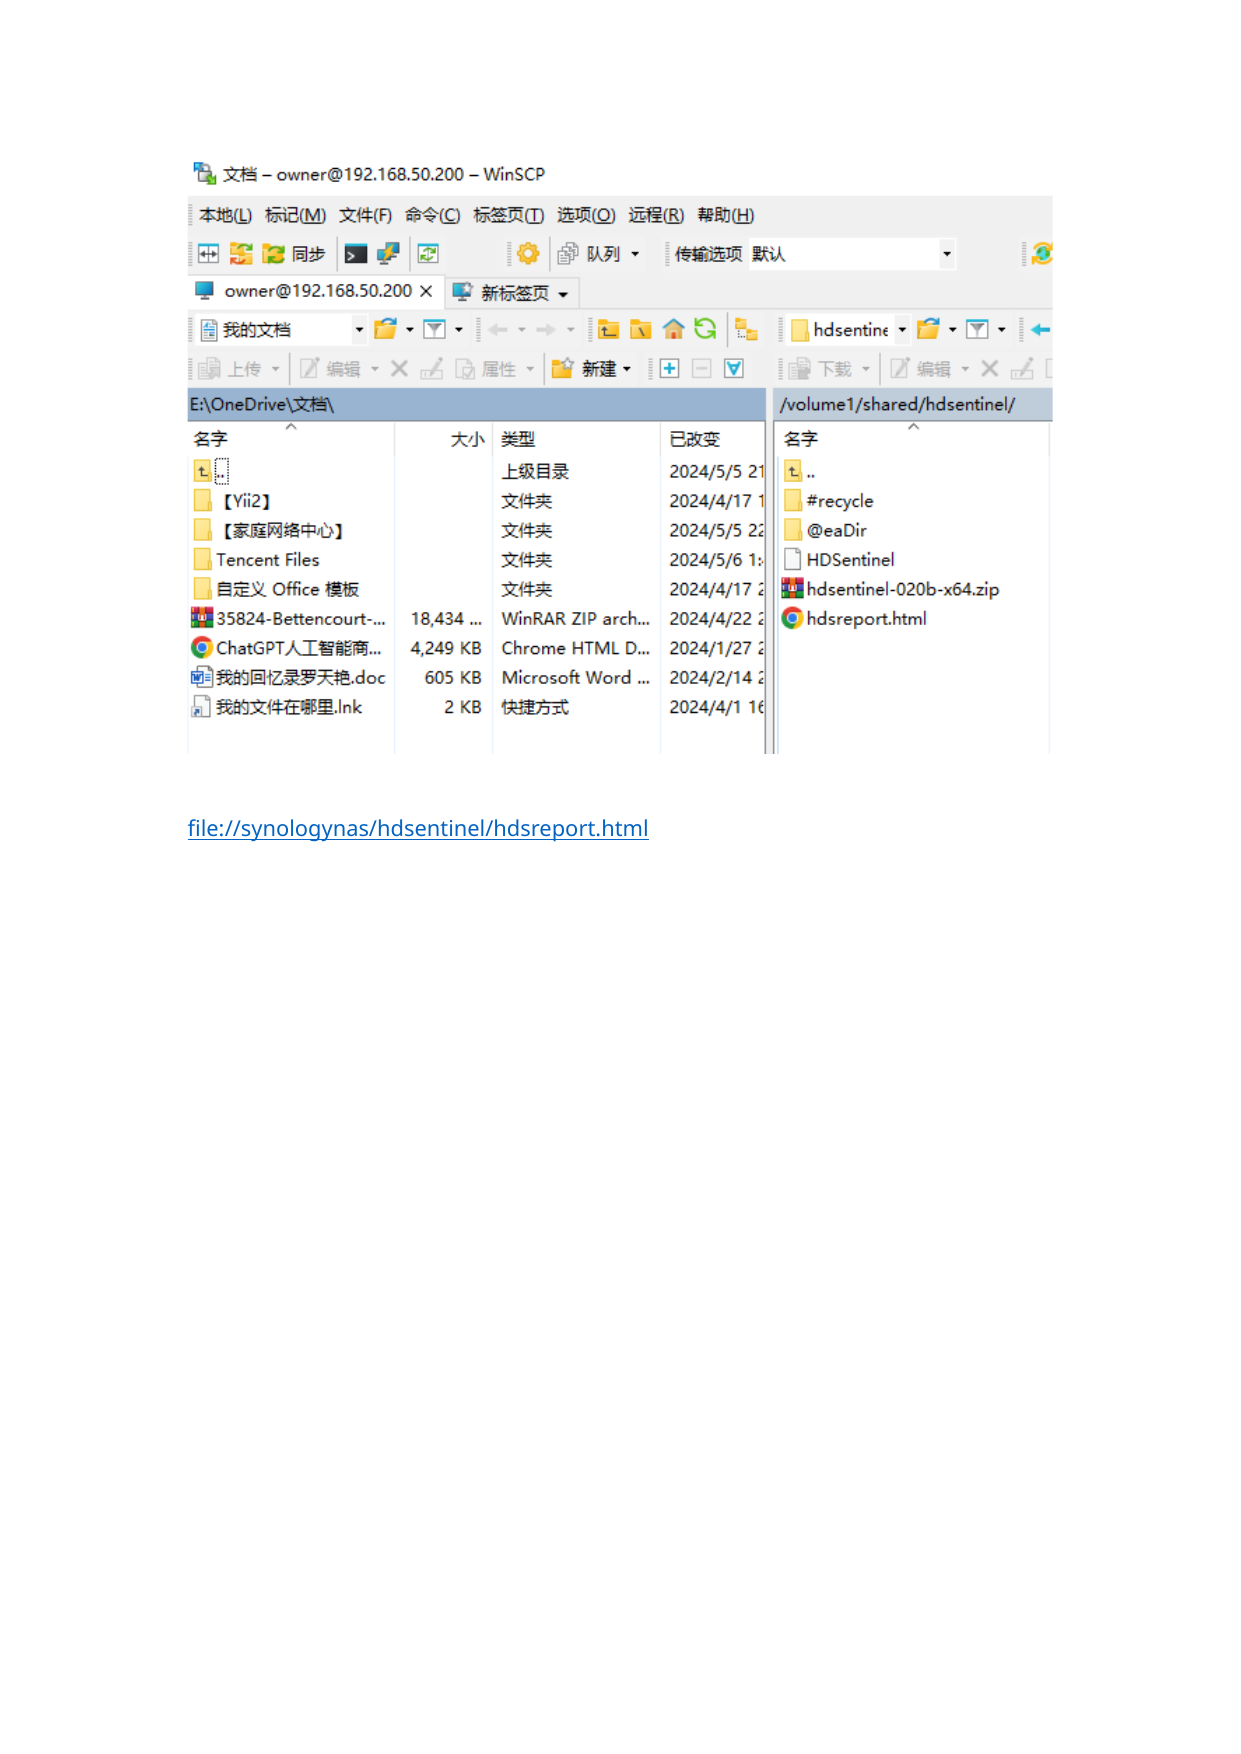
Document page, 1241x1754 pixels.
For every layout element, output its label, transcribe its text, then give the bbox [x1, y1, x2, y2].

picture [187, 162, 1053, 754]
text file://synologynas/hdsentinel/hdsreport.html [187, 812, 1053, 844]
